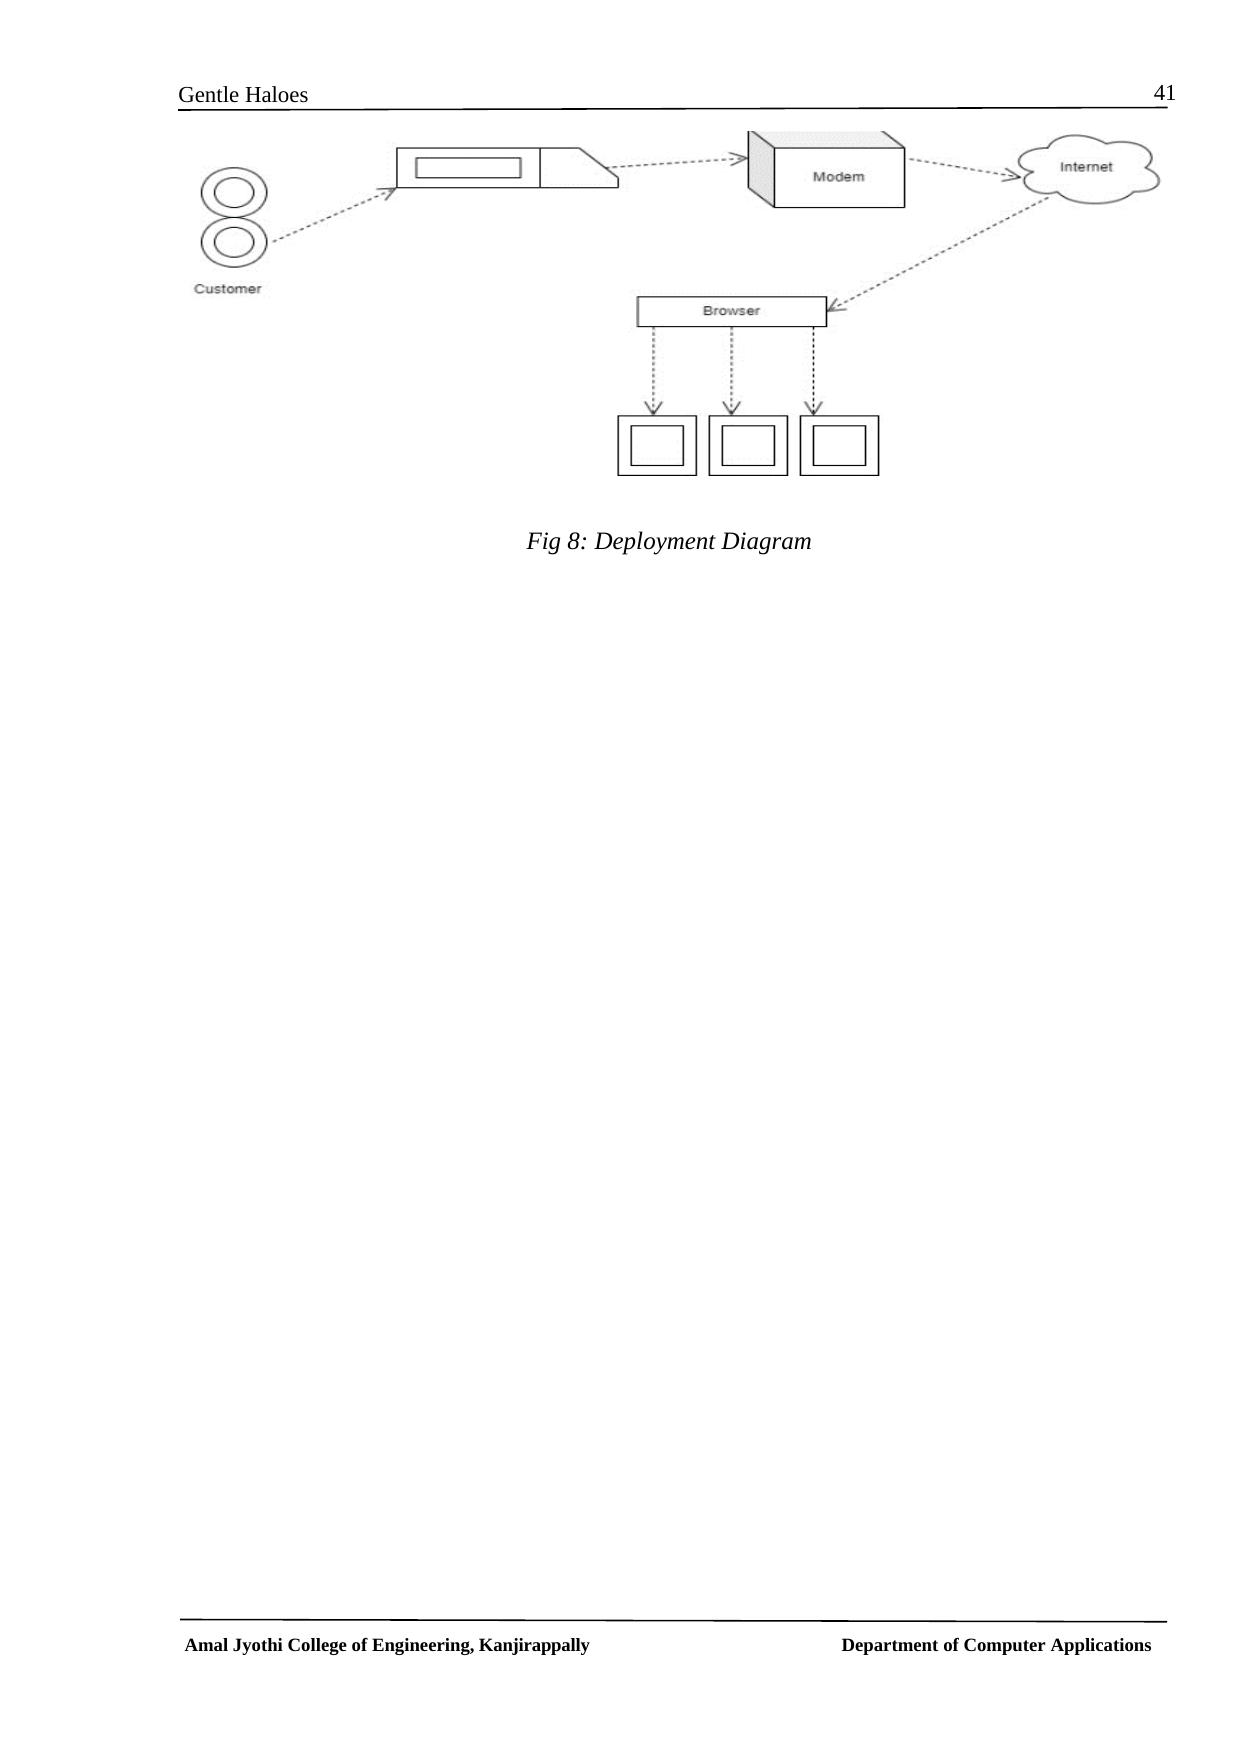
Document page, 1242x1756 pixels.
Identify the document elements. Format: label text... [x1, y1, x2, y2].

text Fig 8: Deployment Diagram [178, 526, 1162, 555]
picture [178, 131, 1163, 476]
